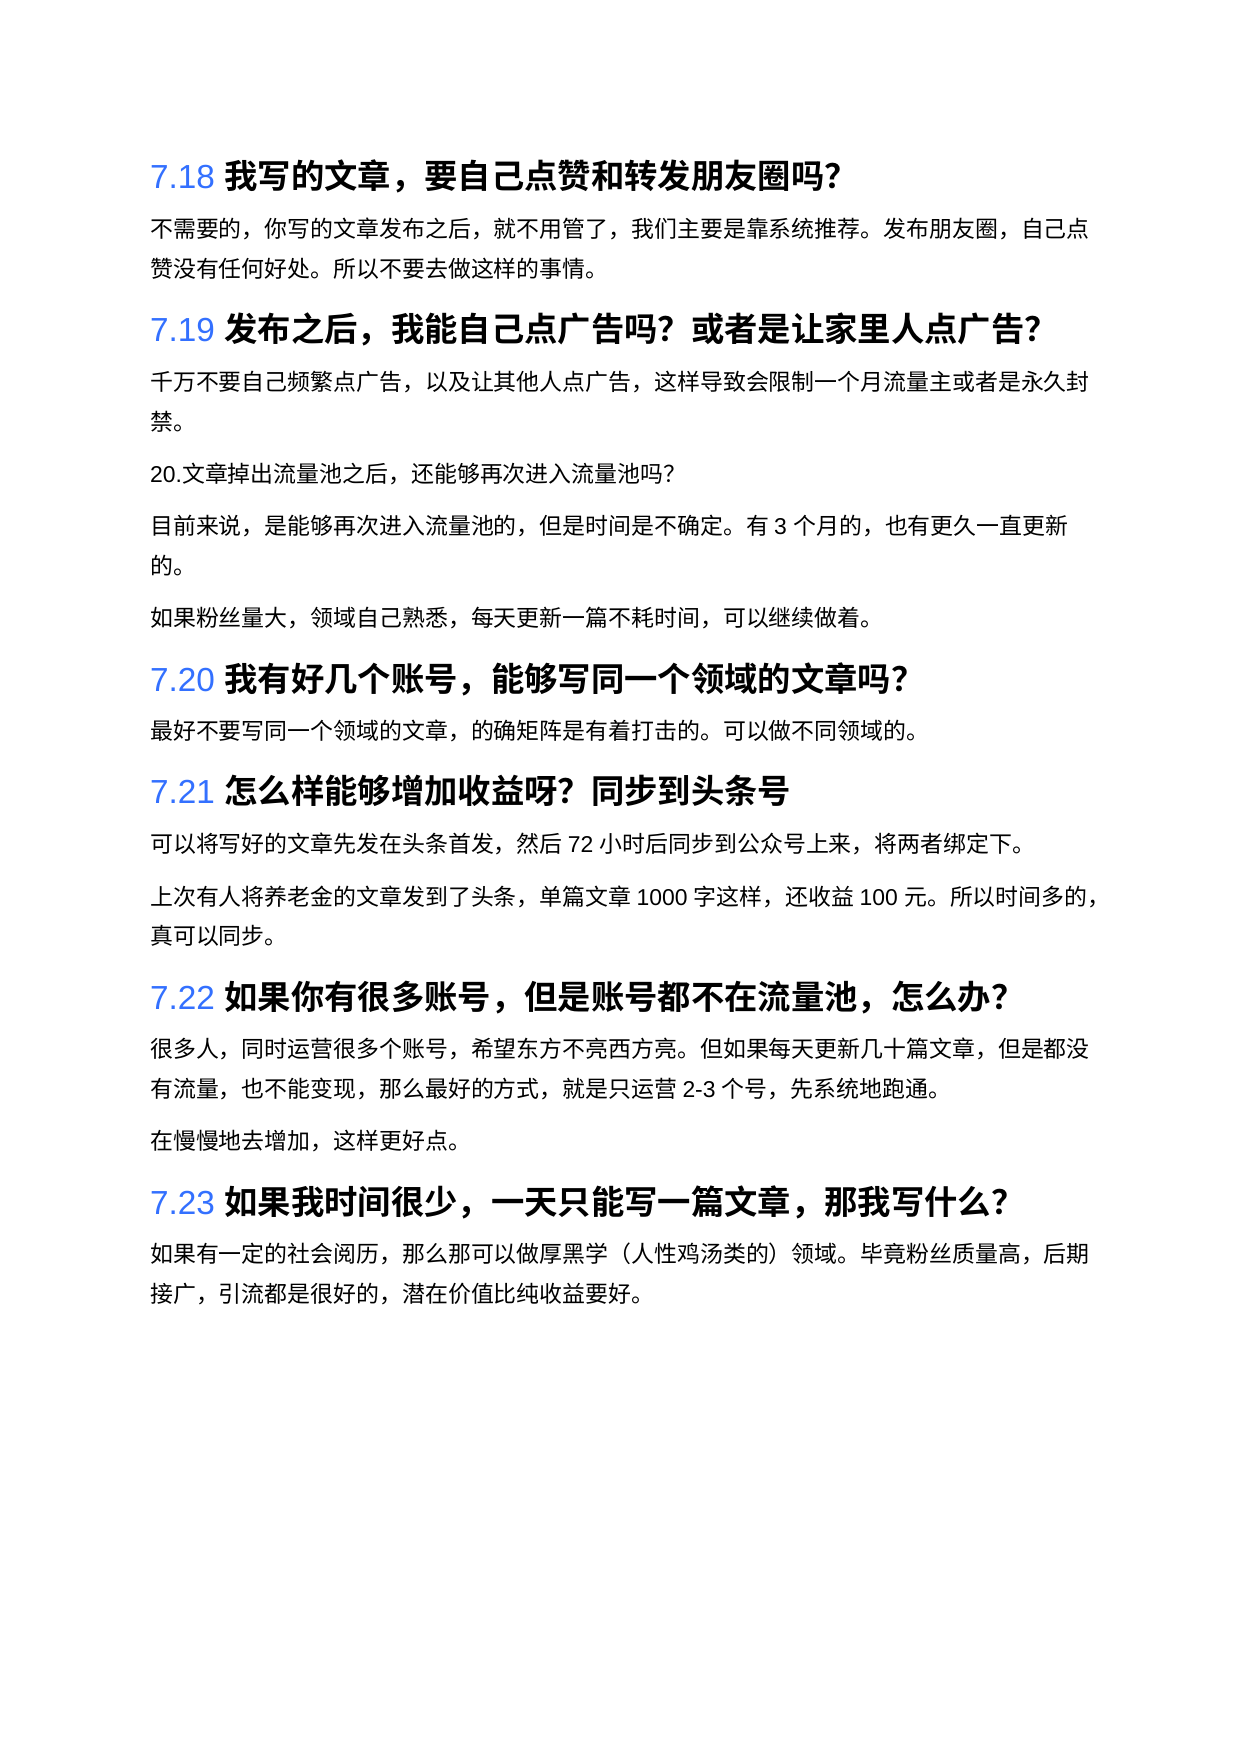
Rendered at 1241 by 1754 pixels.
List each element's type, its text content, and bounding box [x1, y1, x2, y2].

text 千万不要自己频繁点广告，以及让其他人点广告，这样导致会限制一个月流量主或者是永久封禁。 [150, 363, 1090, 437]
text 如果有一定的社会阅历，那么那可以做厚黑学（人性鸡汤类的）领域。毕竟粉丝质量高，后期接广，引流都是很好的，潜在价值比纯收益要好。 [150, 1236, 1090, 1309]
text 很多人，同时运营很多个账号，希望东方不亮西方亮。但如果每天更新几十篇文章，但是都没有流量，也不能变现，那么最好的方式，就是只运营 2-3 个号，先系统地跑通。 [150, 1031, 1090, 1104]
text 如果粉丝量大，领域自己熟悉，每天更新一篇不耗时间，可以继续做着。 [150, 600, 1090, 633]
text 不需要的，你写的文章发布之后，就不用管了，我们主要是靠系统推荐。发布朋友圈，自己点赞没有任何好处。所以不要去做这样的事情。 [150, 211, 1090, 284]
text 在慢慢地去增加，这样更好点。 [150, 1123, 1090, 1156]
text 可以将写好的文章先发在头条首发，然后 72 小时后同步到公众号上来，将两者绑定下。 [150, 826, 1090, 859]
text 20.文章掉出流量池之后，还能够再次进入流量池吗？ [150, 456, 1090, 489]
text 目前来说，是能够再次进入流量池的，但是时间是不确定。有 3 个月的，也有更久一直更新的。 [150, 508, 1090, 581]
text 最好不要写同一个领域的文章，的确矩阵是有着打击的。可以做不同领域的。 [150, 713, 1090, 746]
text 上次有人将养老金的文章发到了头条，单篇文章 1000 字这样，还收益 100 元。所以时间多的，真可以同步。 [150, 878, 1090, 951]
